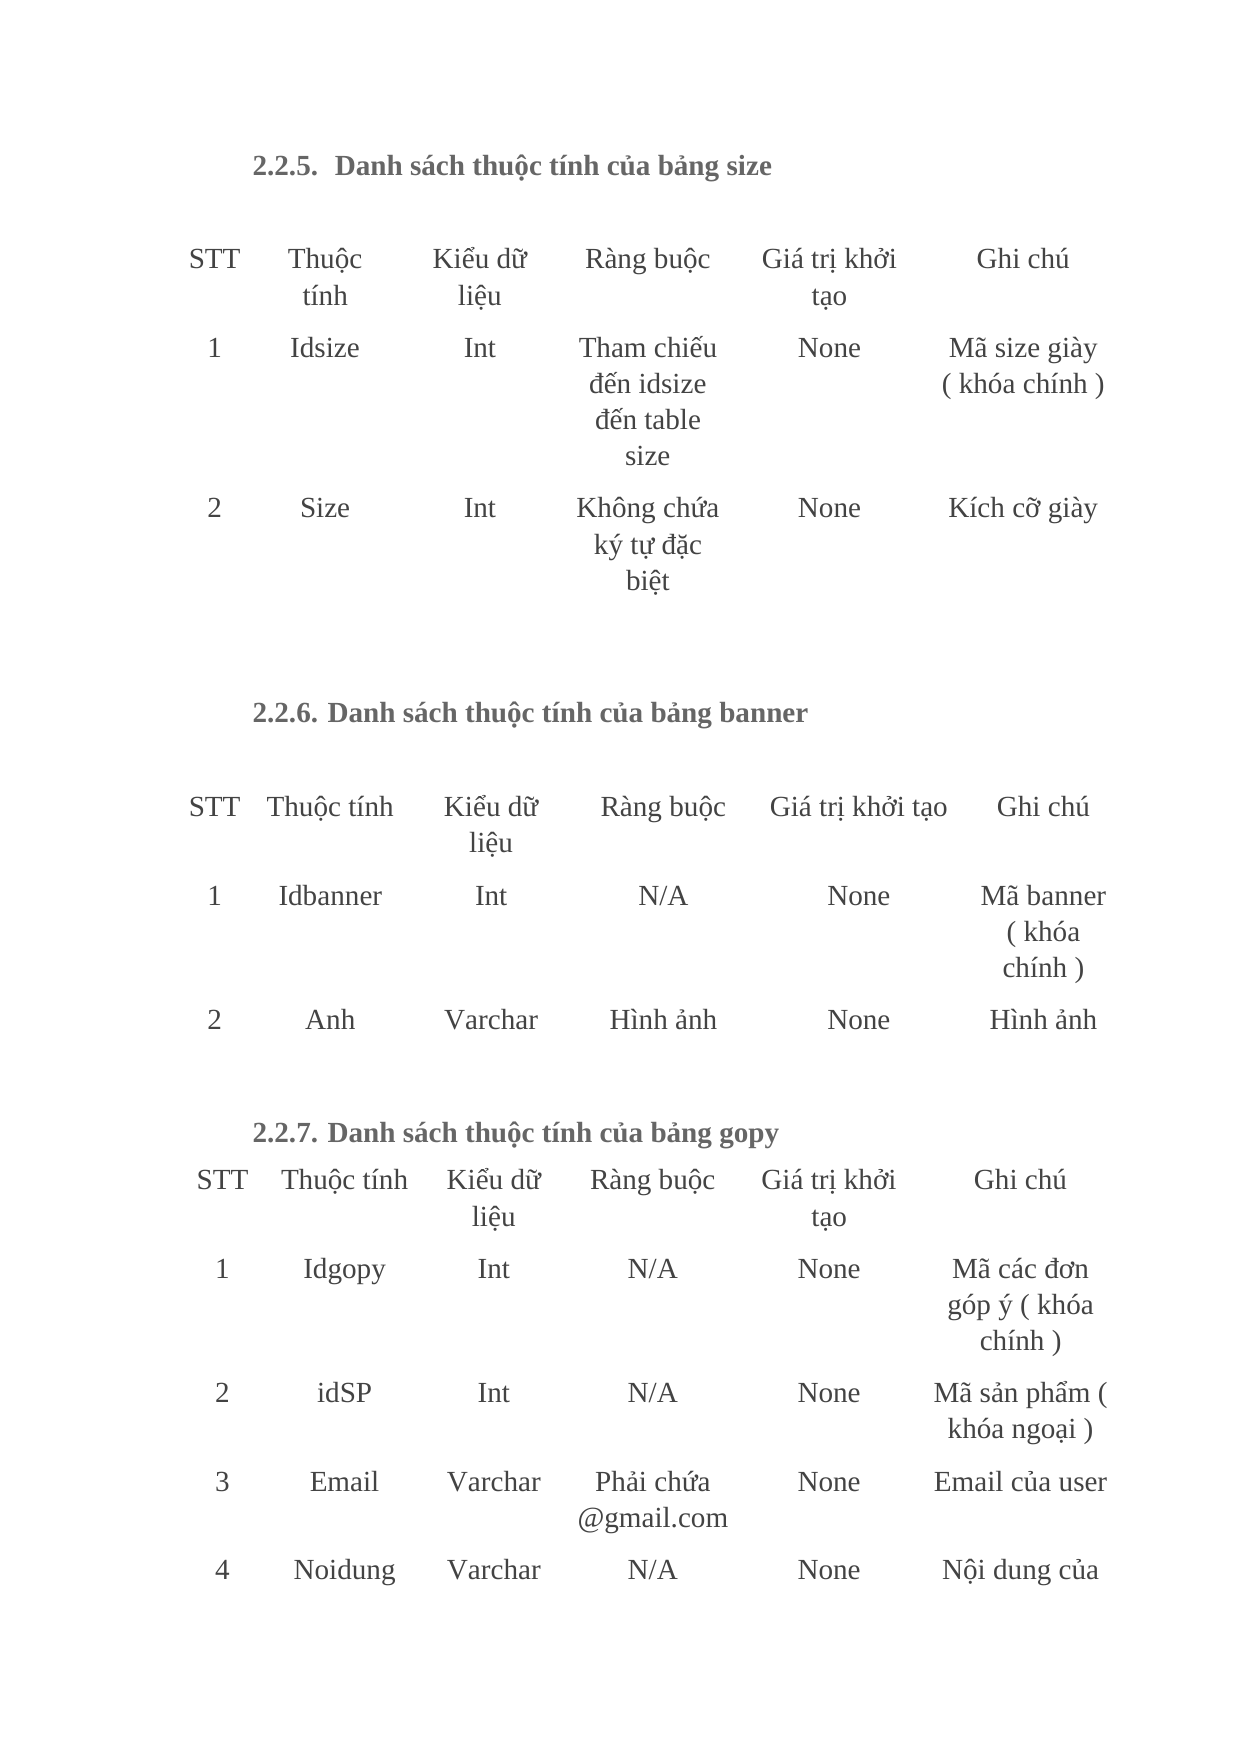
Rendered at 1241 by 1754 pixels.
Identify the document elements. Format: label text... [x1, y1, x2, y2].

table_cell Hình ảnh [964, 1002, 1122, 1054]
table_cell 2 [177, 1376, 267, 1464]
table_cell Không chứa ký tự đặc biệt [561, 491, 734, 615]
table_header Ghi chú [919, 1163, 1122, 1251]
table_header Ràng buộc [573, 789, 753, 878]
table_cell Anh [252, 1002, 408, 1054]
table_header STT [177, 789, 252, 878]
table_cell Email của user [919, 1464, 1122, 1552]
table_cell Email [268, 1464, 421, 1552]
table_cell idSP [268, 1376, 421, 1464]
table_cell Noidung [268, 1553, 421, 1605]
table_cell Mã các đơn góp ý ( khóa chính ) [919, 1251, 1122, 1376]
table_cell None [734, 491, 924, 615]
table_cell None [753, 1002, 964, 1054]
table_cell Idbanner [252, 878, 408, 1002]
table_header STT [177, 1163, 267, 1251]
table_cell Size [252, 491, 398, 615]
table_cell 3 [177, 1464, 267, 1552]
table_cell None [739, 1553, 918, 1605]
table_cell 4 [177, 1553, 267, 1605]
table_cell Int [398, 491, 561, 615]
table_cell N/A [566, 1376, 739, 1464]
table_cell Phải chứa @gmail.com [566, 1464, 739, 1552]
table_header Ghi chú [924, 241, 1122, 330]
subtitle Danh sách thuộc tính của bảng gopy [252, 1116, 1122, 1149]
table_cell None [739, 1464, 918, 1552]
table_cell Int [421, 1251, 566, 1376]
table_cell 1 [177, 1251, 267, 1376]
table_header Kiểu dữ liệu [421, 1163, 566, 1251]
table_cell Varchar [409, 1002, 573, 1054]
table_cell Tham chiếu đến idsize đến table size [561, 330, 734, 491]
table_cell Idgopy [268, 1251, 421, 1376]
table_cell 2 [177, 1002, 252, 1054]
table_header Kiểu dữ liệu [409, 789, 573, 878]
table_cell Hình ảnh [573, 1002, 753, 1054]
table_header Thuộc tính [252, 789, 408, 878]
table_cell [919, 1553, 1122, 1605]
table_cell None [753, 878, 964, 1002]
table_header Thuộc tính [268, 1163, 421, 1251]
table_cell N/A [566, 1553, 739, 1605]
table_cell Kích cỡ giày [924, 491, 1122, 615]
table_cell Int [421, 1376, 566, 1464]
table_header Ghi chú [964, 789, 1122, 878]
table_cell None [739, 1376, 918, 1464]
table_header Ràng buộc [561, 241, 734, 330]
table_cell Varchar [421, 1464, 566, 1552]
table_header Giá trị khởi tạo [753, 789, 964, 878]
table_header Ràng buộc [566, 1163, 739, 1251]
table_header Thuộc tính [252, 241, 398, 330]
table_cell N/A [573, 878, 753, 1002]
table_cell Varchar [421, 1553, 566, 1605]
table_cell None [739, 1251, 918, 1376]
table_cell 1 [177, 330, 252, 491]
table_cell Int [398, 330, 561, 491]
table_header Kiểu dữ liệu [398, 241, 561, 330]
subtitle Danh sách thuộc tính của bảng size [252, 148, 1122, 181]
table_header Giá trị khởi tạo [739, 1163, 918, 1251]
table_cell Idsize [252, 330, 398, 491]
table_cell Int [409, 878, 573, 1002]
subtitle Danh sách thuộc tính của bảng banner [252, 695, 1122, 729]
table_cell N/A [566, 1251, 739, 1376]
table_cell Mã banner ( khóa chính ) [964, 878, 1122, 1002]
table_header STT [177, 241, 252, 330]
table_cell Mã size giày ( khóa chính ) [924, 330, 1122, 491]
table_cell 2 [177, 491, 252, 615]
table_cell None [734, 330, 924, 491]
table_cell 1 [177, 878, 252, 1002]
table_cell Mã sản phẩm ( khóa ngoại ) [919, 1376, 1122, 1464]
table_header Giá trị khởi tạo [734, 241, 924, 330]
